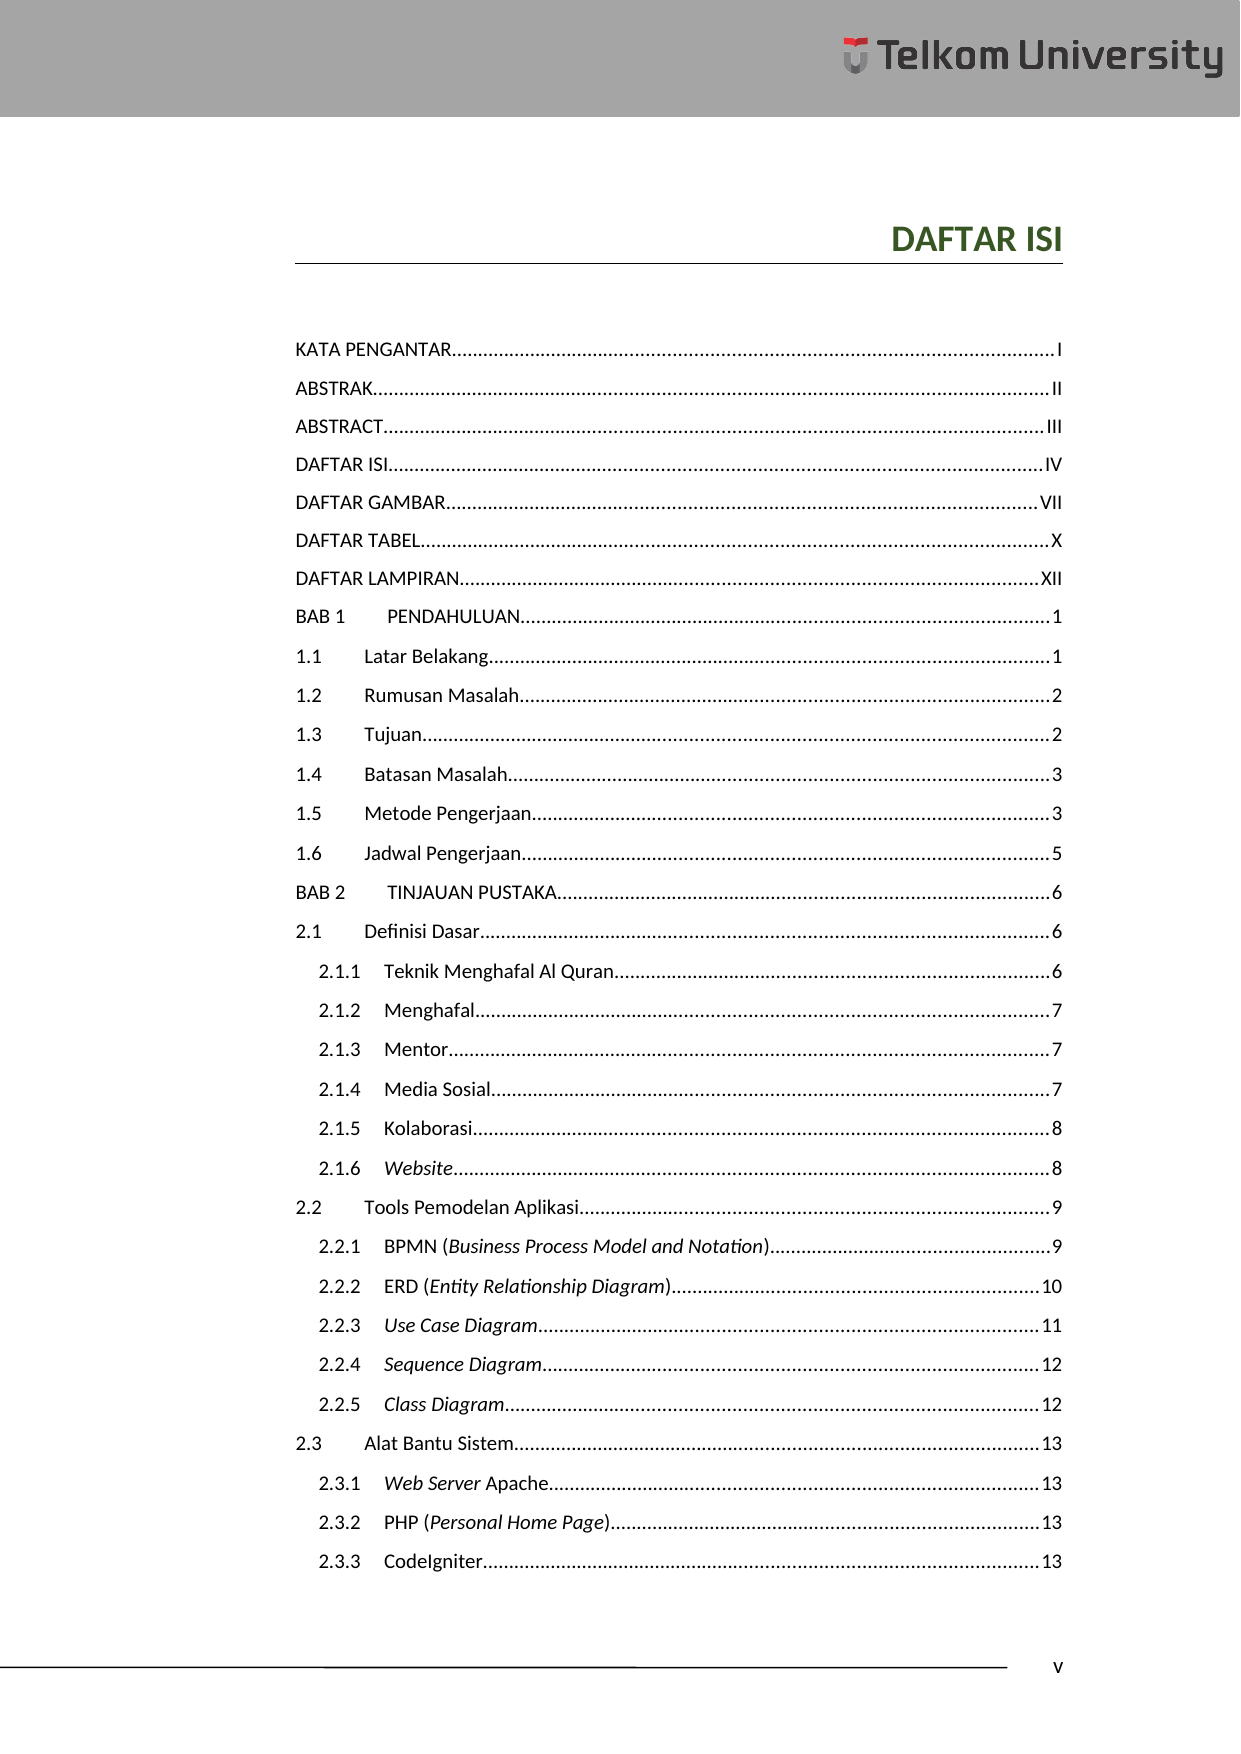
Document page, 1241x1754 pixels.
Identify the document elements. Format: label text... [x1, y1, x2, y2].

text 2.3.3 CodeIgniter 13 [318, 1548, 1063, 1574]
text DAFTAR GAMBAR vii [295, 489, 1063, 514]
text DAFTAR TABEL x [295, 527, 1063, 553]
text 1.2 Rumusan Masalah 2 [295, 682, 1063, 708]
text 2.1.2 Menghafal 7 [318, 997, 1063, 1023]
text KATA PENGANTAR i [295, 337, 1063, 362]
text 2.2.4 Sequence Diagram 12 [318, 1352, 1063, 1377]
text 2.3.1 Web Server Apache 13 [318, 1470, 1063, 1495]
text 1.1 Latar Belakang 1 [295, 643, 1063, 668]
text 2.2.3 Use Case Diagram 11 [318, 1312, 1063, 1338]
text 2.2.2 ERD (Entity Relationship Diagram) 10 [318, 1273, 1063, 1298]
text 2.1.1 Teknik Menghafal Al Quran 6 [318, 958, 1063, 983]
text 1.5 Metode Pengerjaan 3 [295, 800, 1063, 826]
picture [843, 37, 1223, 78]
text BAB 2 TINJAUAN PUSTAKA 6 [295, 879, 1063, 904]
text 1.4 Batasan Masalah 3 [295, 761, 1063, 786]
text 2.1 Definisi Dasar 6 [295, 918, 1063, 944]
text 2.2.5 Class Diagram 12 [318, 1391, 1063, 1416]
text ABSTRAK ii [295, 375, 1063, 400]
text 2.3 Alat Bantu Sistem 13 [295, 1430, 1063, 1456]
text 2.1.6 Website 8 [318, 1155, 1063, 1180]
text DAFTAR ISI iv [295, 451, 1063, 476]
text 2.2 Tools Pemodelan Aplikasi 9 [295, 1194, 1063, 1219]
text 2.2.1 BPMN (Business Process Model and Notation) 9 [318, 1233, 1063, 1259]
text 2.1.3 Mentor 7 [318, 1037, 1063, 1062]
text 1.3 Tujuan 2 [295, 722, 1063, 747]
text BAB 1 PENDAHULUAN 1 [295, 603, 1063, 629]
text DAFTAR LAMPIRAN xii [295, 565, 1063, 591]
subtitle DAFTAR ISI [295, 215, 1063, 263]
text 2.3.2 PHP (Personal Home Page) 13 [318, 1509, 1063, 1534]
text 2.1.5 Kolaborasi 8 [318, 1115, 1063, 1141]
text 1.6 Jadwal Pengerjaan 5 [295, 840, 1063, 865]
text 2.1.4 Media Sosial 7 [318, 1076, 1063, 1101]
text ABSTRACT iii [295, 413, 1063, 438]
